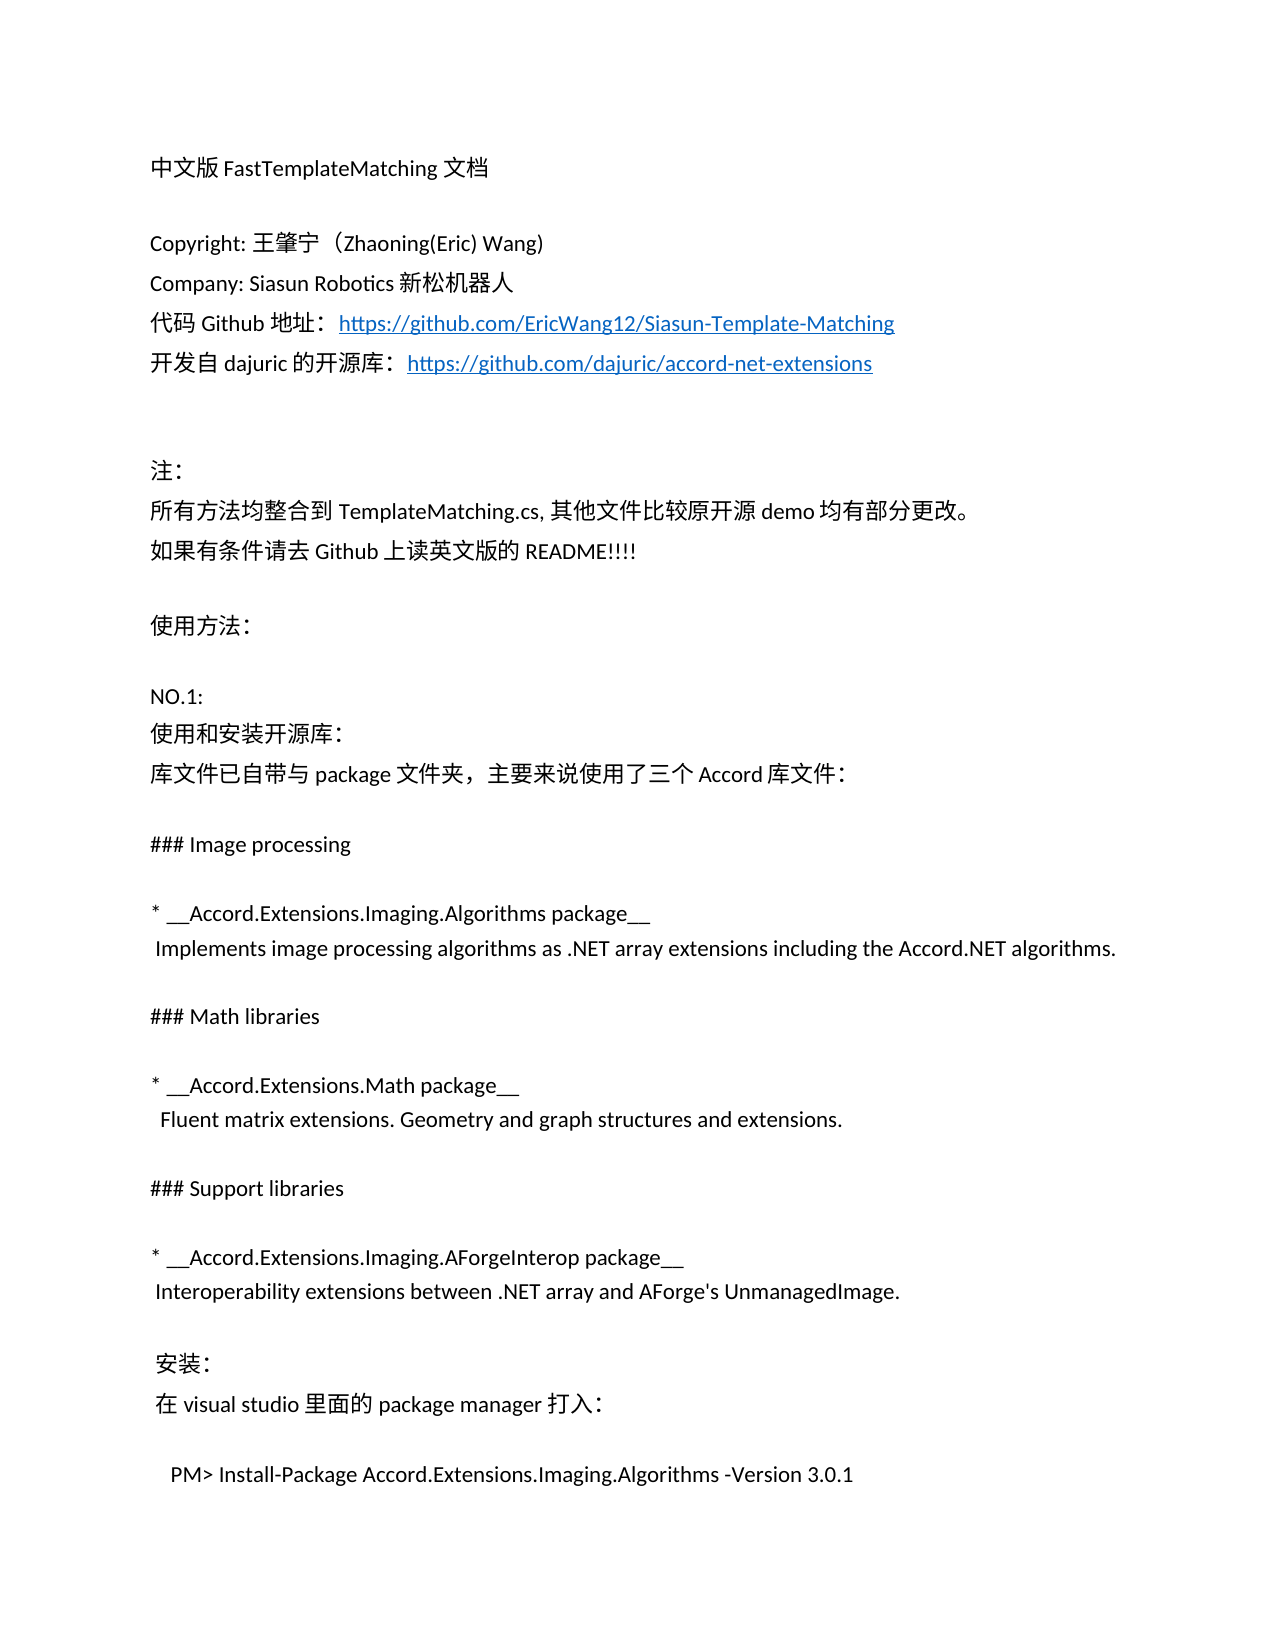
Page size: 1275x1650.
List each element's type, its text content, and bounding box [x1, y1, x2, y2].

text 库文件已自带与package文件夹，主要来说使用了三个Accord库文件： [150, 756, 1125, 789]
text NO.1: [150, 682, 1125, 710]
text ### Image processing [150, 831, 1125, 859]
text Fluent matrix extensions. Geometry and graph structures and extensions. [150, 1106, 1125, 1134]
text 如果有条件请去Github上读英文版的README!!!! [150, 533, 1125, 566]
text ### Math libraries [150, 1002, 1125, 1031]
text 注： [150, 453, 1125, 486]
text PM> Install-Package Accord.Extensions.Imaging.Algorithms -Version 3.0.1 [150, 1461, 1125, 1489]
text Company: Siasun Robotics 新松机器人 [150, 264, 1125, 298]
text Implements image processing algorithms as .NET array extensions including the Accord.NET algorithms. [150, 934, 1125, 962]
text 使用方法： [150, 607, 1125, 641]
text * __Accord.Extensions.Imaging.AForgeInterop package__ [150, 1243, 1125, 1271]
text 在 visual studio 里面的 package manager 打入： [150, 1386, 1125, 1419]
text 安装： [150, 1346, 1125, 1379]
text 代码 Github 地址：https://github.com/EricWang12/Siasun-Template-Matching [150, 304, 1125, 338]
text 使用和安装开源库： [150, 716, 1125, 749]
text 所有方法均整合到 TemplateMatching.cs, 其他文件比较原开源demo均有部分更改。 [150, 493, 1125, 526]
text * __Accord.Extensions.Math package__ [150, 1071, 1125, 1099]
text * __Accord.Extensions.Imaging.Algorithms package__ [150, 899, 1125, 927]
text 开发自 dajuric 的开源库：https://github.com/dajuric/accord-net-extensions [150, 344, 1125, 378]
text Copyright: 王肇宁（Zhaoning(Eric) Wang) [150, 224, 1125, 258]
text 中文版FastTemplateMatching 文档 [150, 150, 1125, 183]
text Interoperability extensions between .NET array and AForge's UnmanagedImage. [150, 1277, 1125, 1306]
text ### Support libraries [150, 1174, 1125, 1202]
